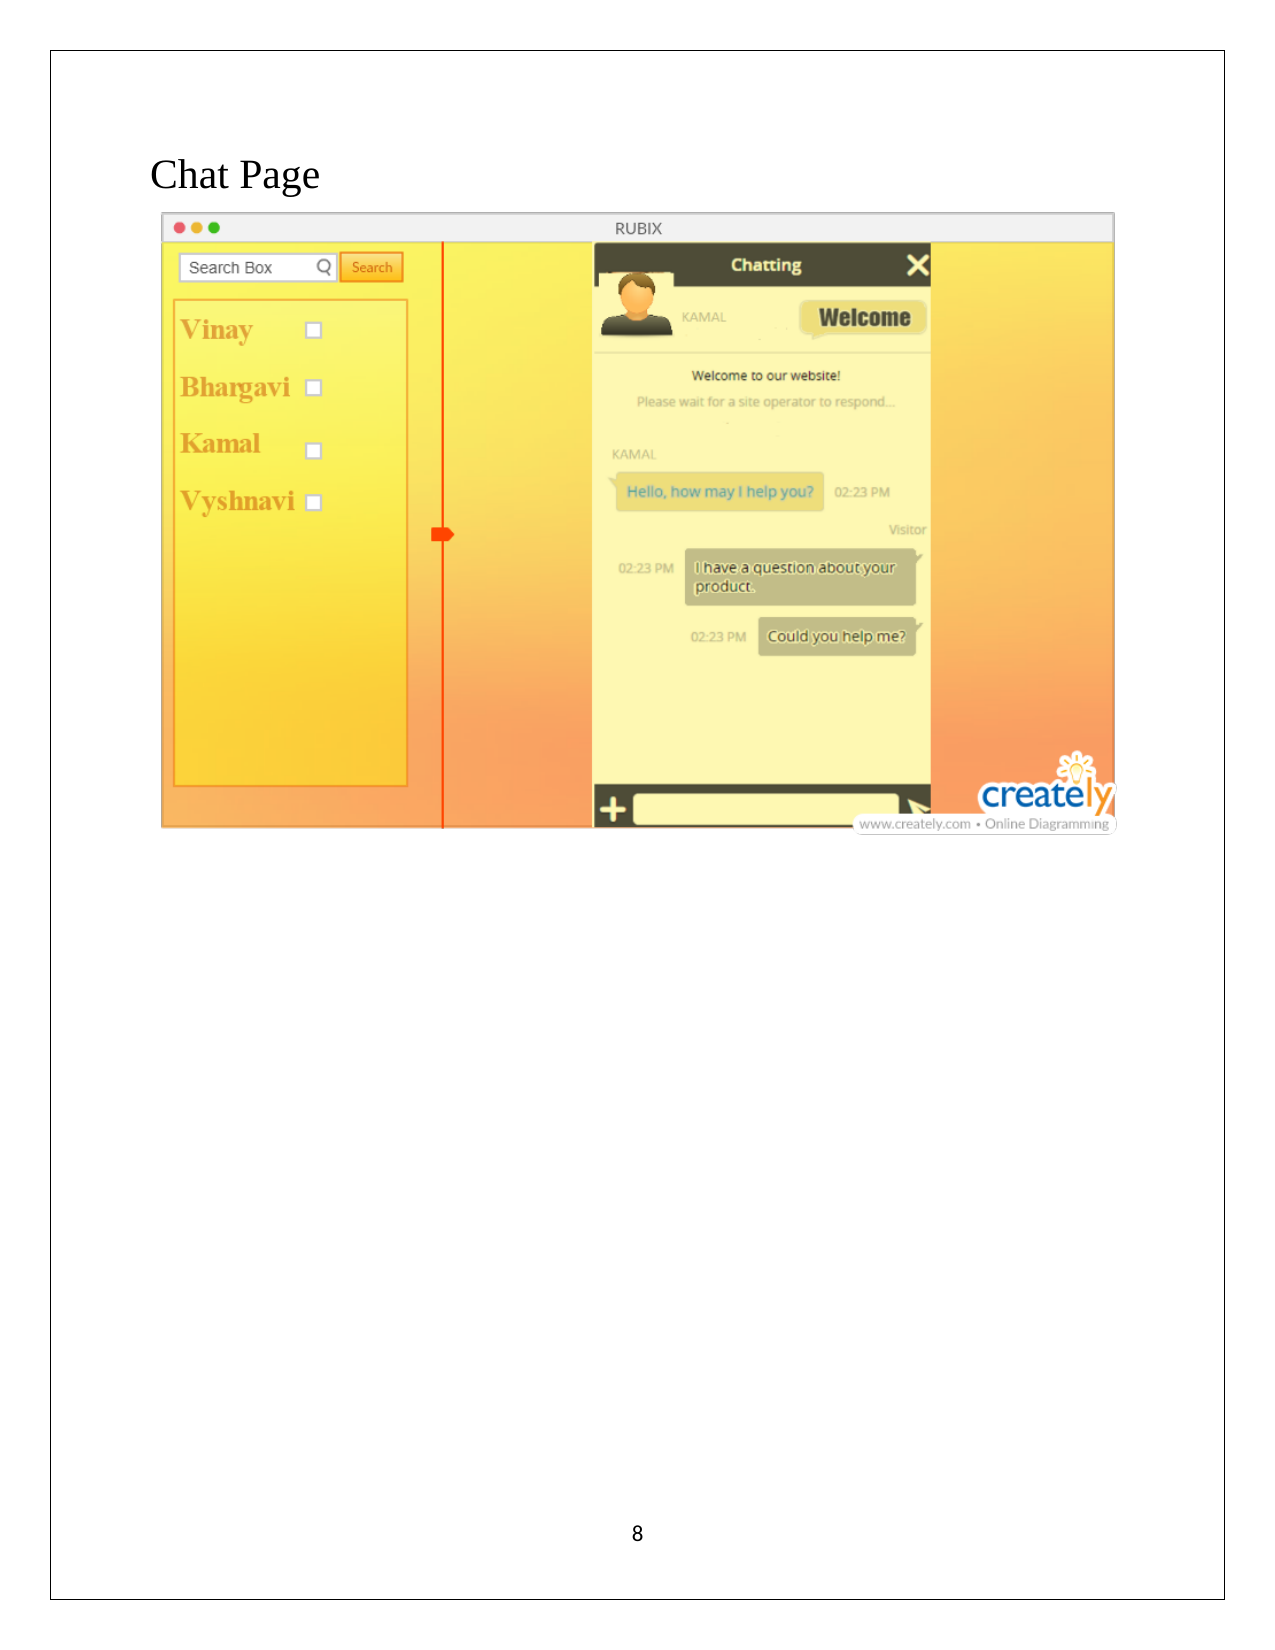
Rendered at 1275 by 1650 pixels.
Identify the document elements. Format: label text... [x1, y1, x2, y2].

text Chat Page [150, 150, 1125, 202]
picture [150, 202, 1125, 839]
